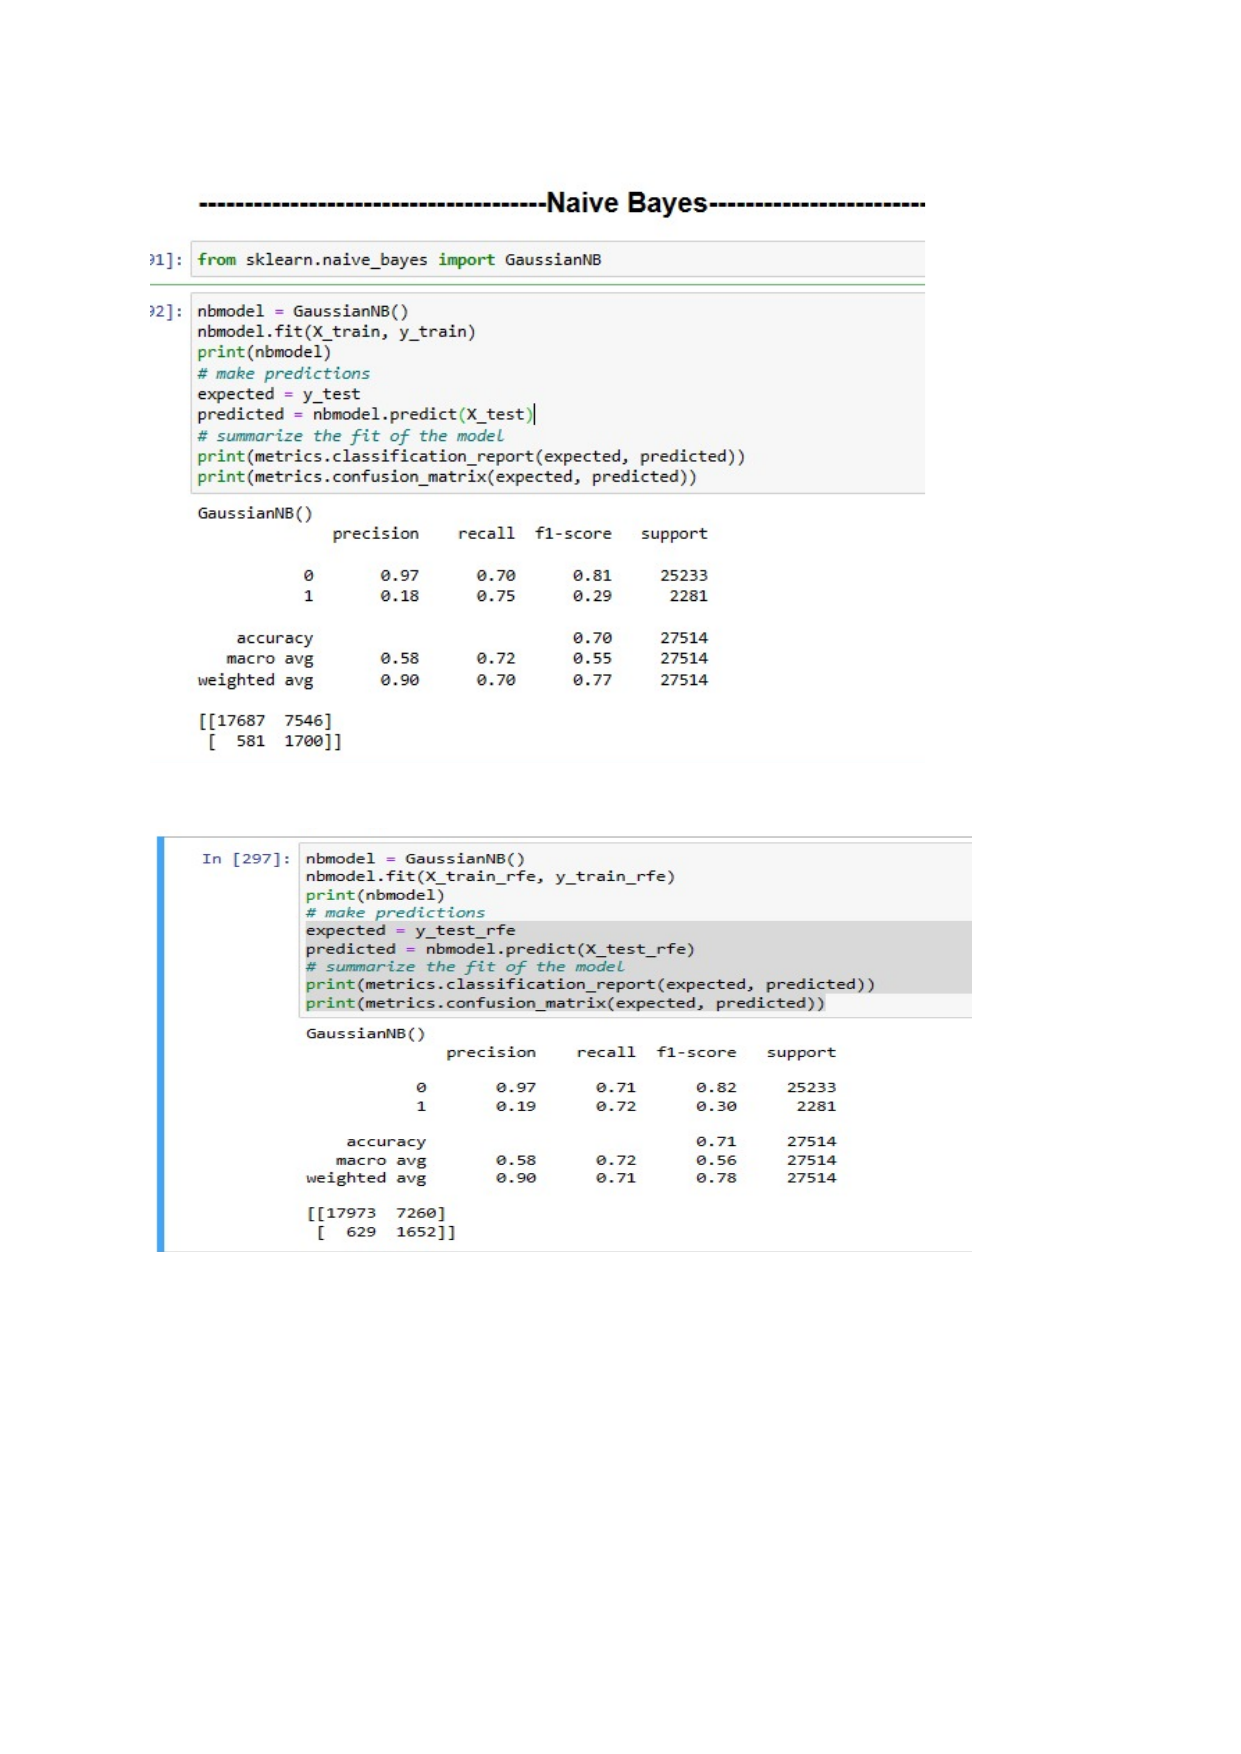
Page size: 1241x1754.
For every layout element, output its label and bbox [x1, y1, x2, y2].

picture [150, 828, 972, 1252]
picture [150, 150, 926, 763]
